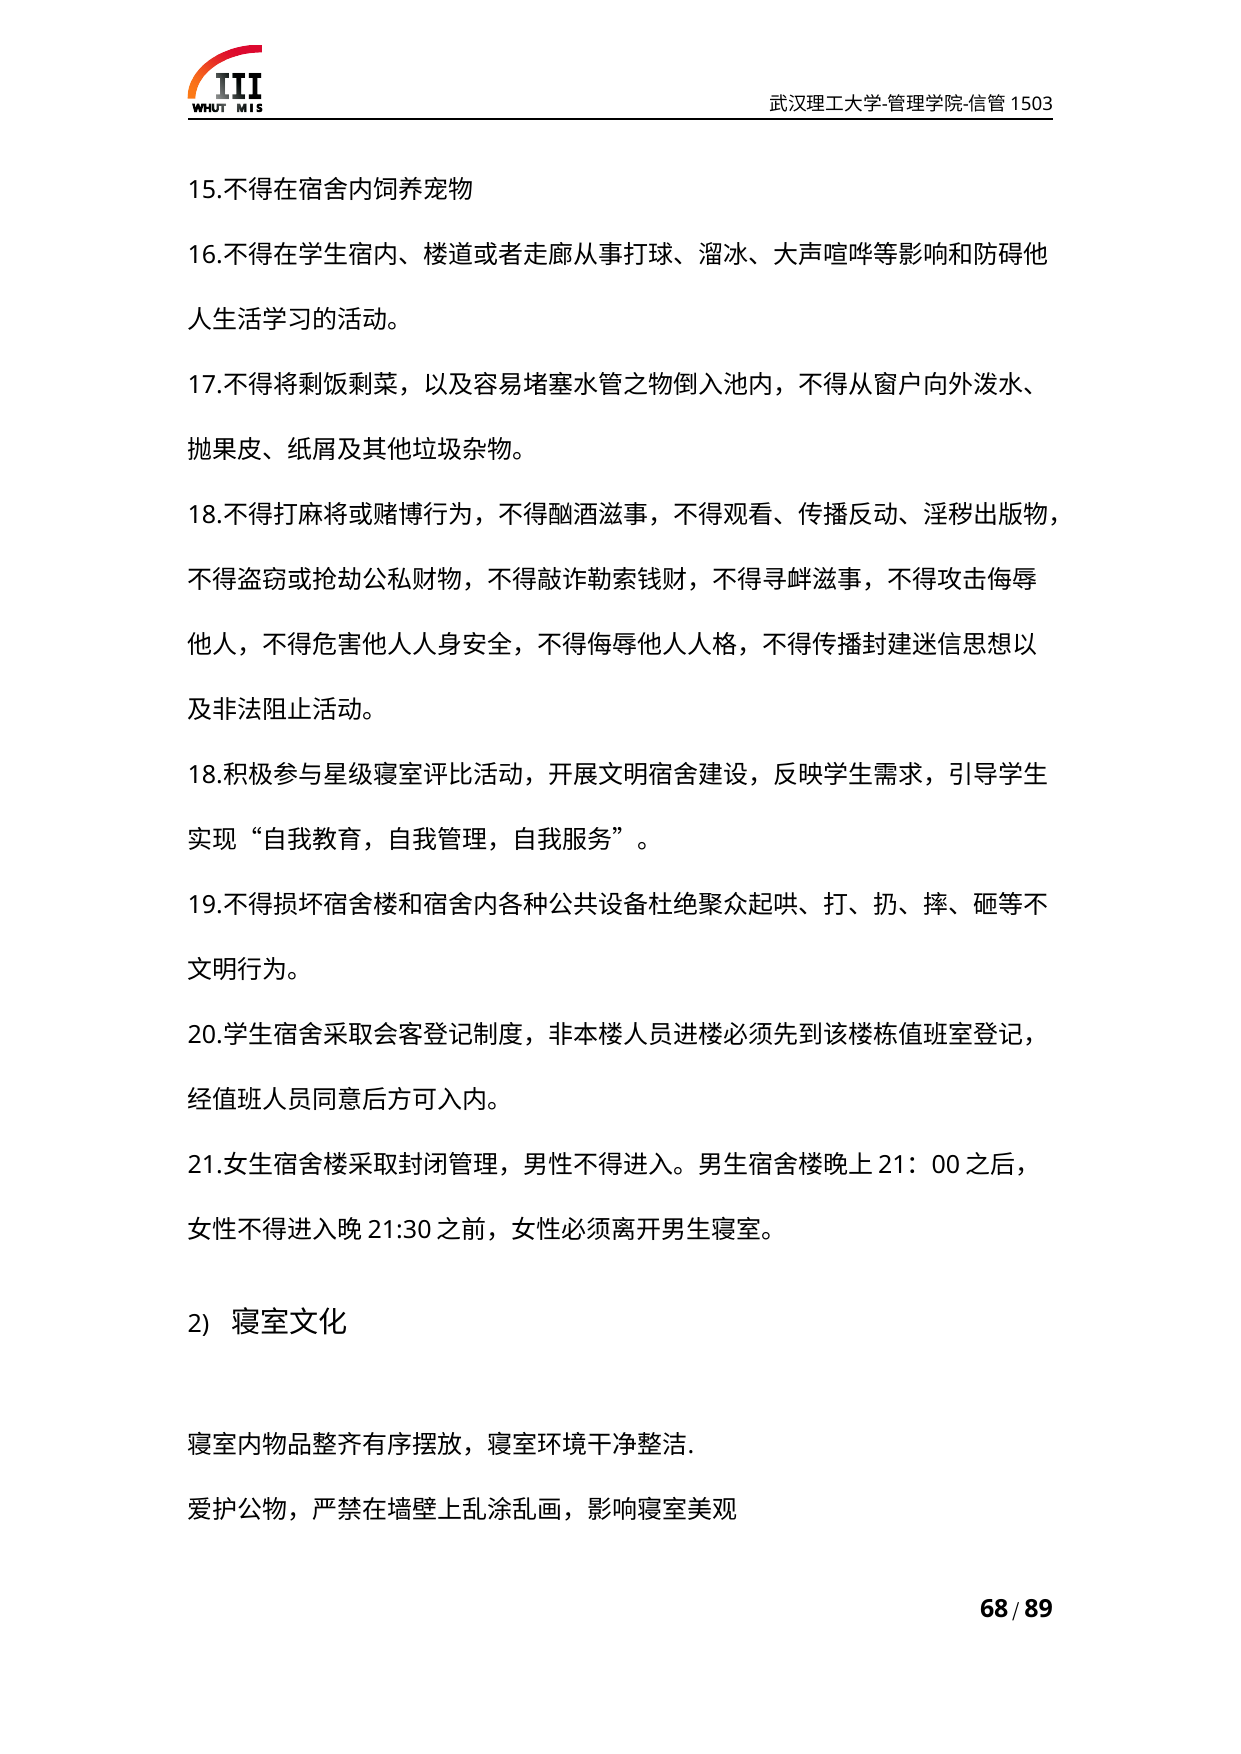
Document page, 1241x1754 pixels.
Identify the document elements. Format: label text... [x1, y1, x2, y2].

text 20.学生宿舍采取会客登记制度，非本楼人员进楼必须先到该楼栋值班室登记，经值班人员同意后方可入内。 [187, 1001, 1053, 1131]
text 17.不得将剩饭剩菜，以及容易堵塞水管之物倒入池内，不得从窗户向外泼水、抛果皮、纸屑及其他垃圾杂物。 [187, 351, 1053, 481]
text 21.女生宿舍楼采取封闭管理，男性不得进入。男生宿舍楼晚上21：00之后，女性不得进入晚21:30之前，女性必须离开男生寝室。 [187, 1131, 1053, 1261]
subtitle 寝室文化 [187, 1288, 1053, 1353]
text 18.不得打麻将或赌博行为，不得酗酒滋事，不得观看、传播反动、淫秽出版物，不得盗窃或抢劫公私财物，不得敲诈勒索钱财，不得寻衅滋事，不得攻击侮辱他人，不得危害他人人身安全，不得侮辱他人人格，不得传播封建迷信思想以及非法阻止活动。 [187, 481, 1053, 741]
text 18.积极参与星级寝室评比活动，开展文明宿舍建设，反映学生需求，引导学生实现“自我教育，自我管理，自我服务”。 [187, 741, 1053, 871]
text 寝室内物品整齐有序摆放，寝室环境干净整洁. [187, 1411, 1053, 1476]
text 16.不得在学生宿内、楼道或者走廊从事打球、溜冰、大声喧哗等影响和防碍他人生活学习的活动。 [187, 221, 1053, 351]
picture [187, 45, 264, 116]
text 19.不得损坏宿舍楼和宿舍内各种公共设备杜绝聚众起哄、打、扔、摔、砸等不文明行为。 [187, 871, 1053, 1001]
text 爱护公物，严禁在墙壁上乱涂乱画，影响寝室美观 [187, 1476, 1053, 1541]
text 15.不得在宿舍内饲养宠物 [187, 156, 1053, 221]
